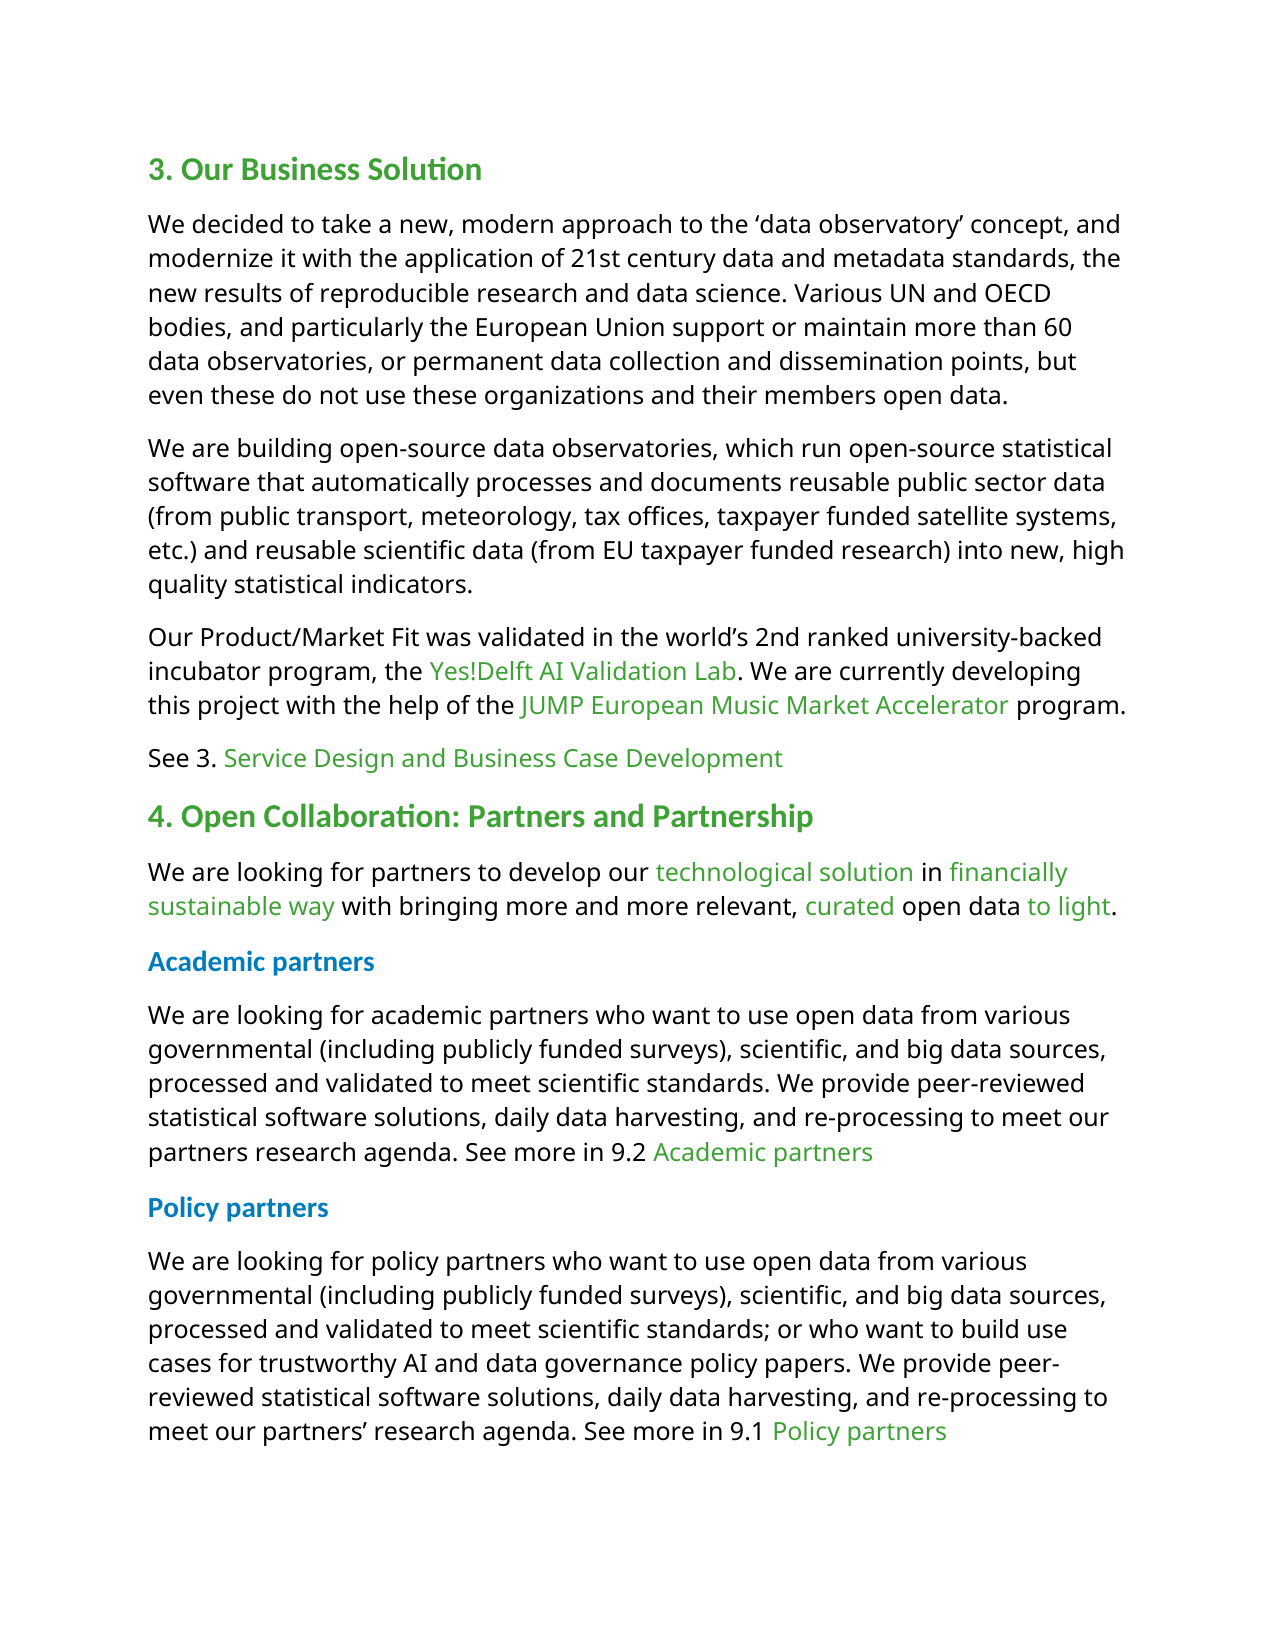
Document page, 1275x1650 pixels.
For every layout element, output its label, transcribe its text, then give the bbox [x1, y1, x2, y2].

text We are building open-source data observatories, which run open-source statistical software that automatically processes and documents reusable public sector data (from public transport, meteorology, tax offices, taxpayer funded satellite systems, etc.) and reusable scientific data (from EU taxpayer funded research) into new, high quality statistical indicators. [148, 430, 1127, 601]
text We decided to take a new, modern approach to the ‘data observatory’ concept, and modernize it with the application of 21st century data and metadata standards, the new results of reproducible research and data science. Various UN and OECD bodies, and particularly the European Union support or maintain more than 60 data observatories, or permanent data collection and dissemination points, but even these do not use these organizations and their members open data. [148, 207, 1127, 411]
text We are looking for academic partners who want to use open data from various governmental (including publicly funded surveys), scientific, and big data sources, processed and validated to meet scientific standards. We provide peer-reviewed statistical software solutions, daily data harvesting, and re-processing to meet our partners research agenda. See more in 9.2 Academic partners [148, 998, 1127, 1168]
subtitle Academic partners [148, 943, 1127, 979]
text Our Product/Market Fit was validated in the world’s 2nd ranked university-backed incubator program, the Yes!Delft AI Validation Lab. We are currently developing this project with the help of the JUMP European Music Market Accelerator program. [148, 619, 1127, 721]
subtitle Policy partners [148, 1189, 1127, 1225]
subtitle 4. Open Collaboration: Partners and Partnership [148, 795, 1127, 836]
subtitle 3. Our Business Solution [148, 148, 1127, 188]
text We are looking for partners to develop our technological solution in financially sustainable way with bringing more and more relevant, curated open data to light. [148, 854, 1127, 923]
text See 3. Service Design and Business Case Development [148, 740, 1127, 774]
text We are looking for policy partners who want to use open data from various governmental (including publicly funded surveys), scientific, and big data sources, processed and validated to meet scientific standards; or who want to build use cases for trustworthy AI and data governance policy papers. We provide peer-reviewed statistical software solutions, daily data harvesting, and re-processing to meet our partners’ research agenda. See more in 9.1 Policy partners [148, 1243, 1127, 1448]
